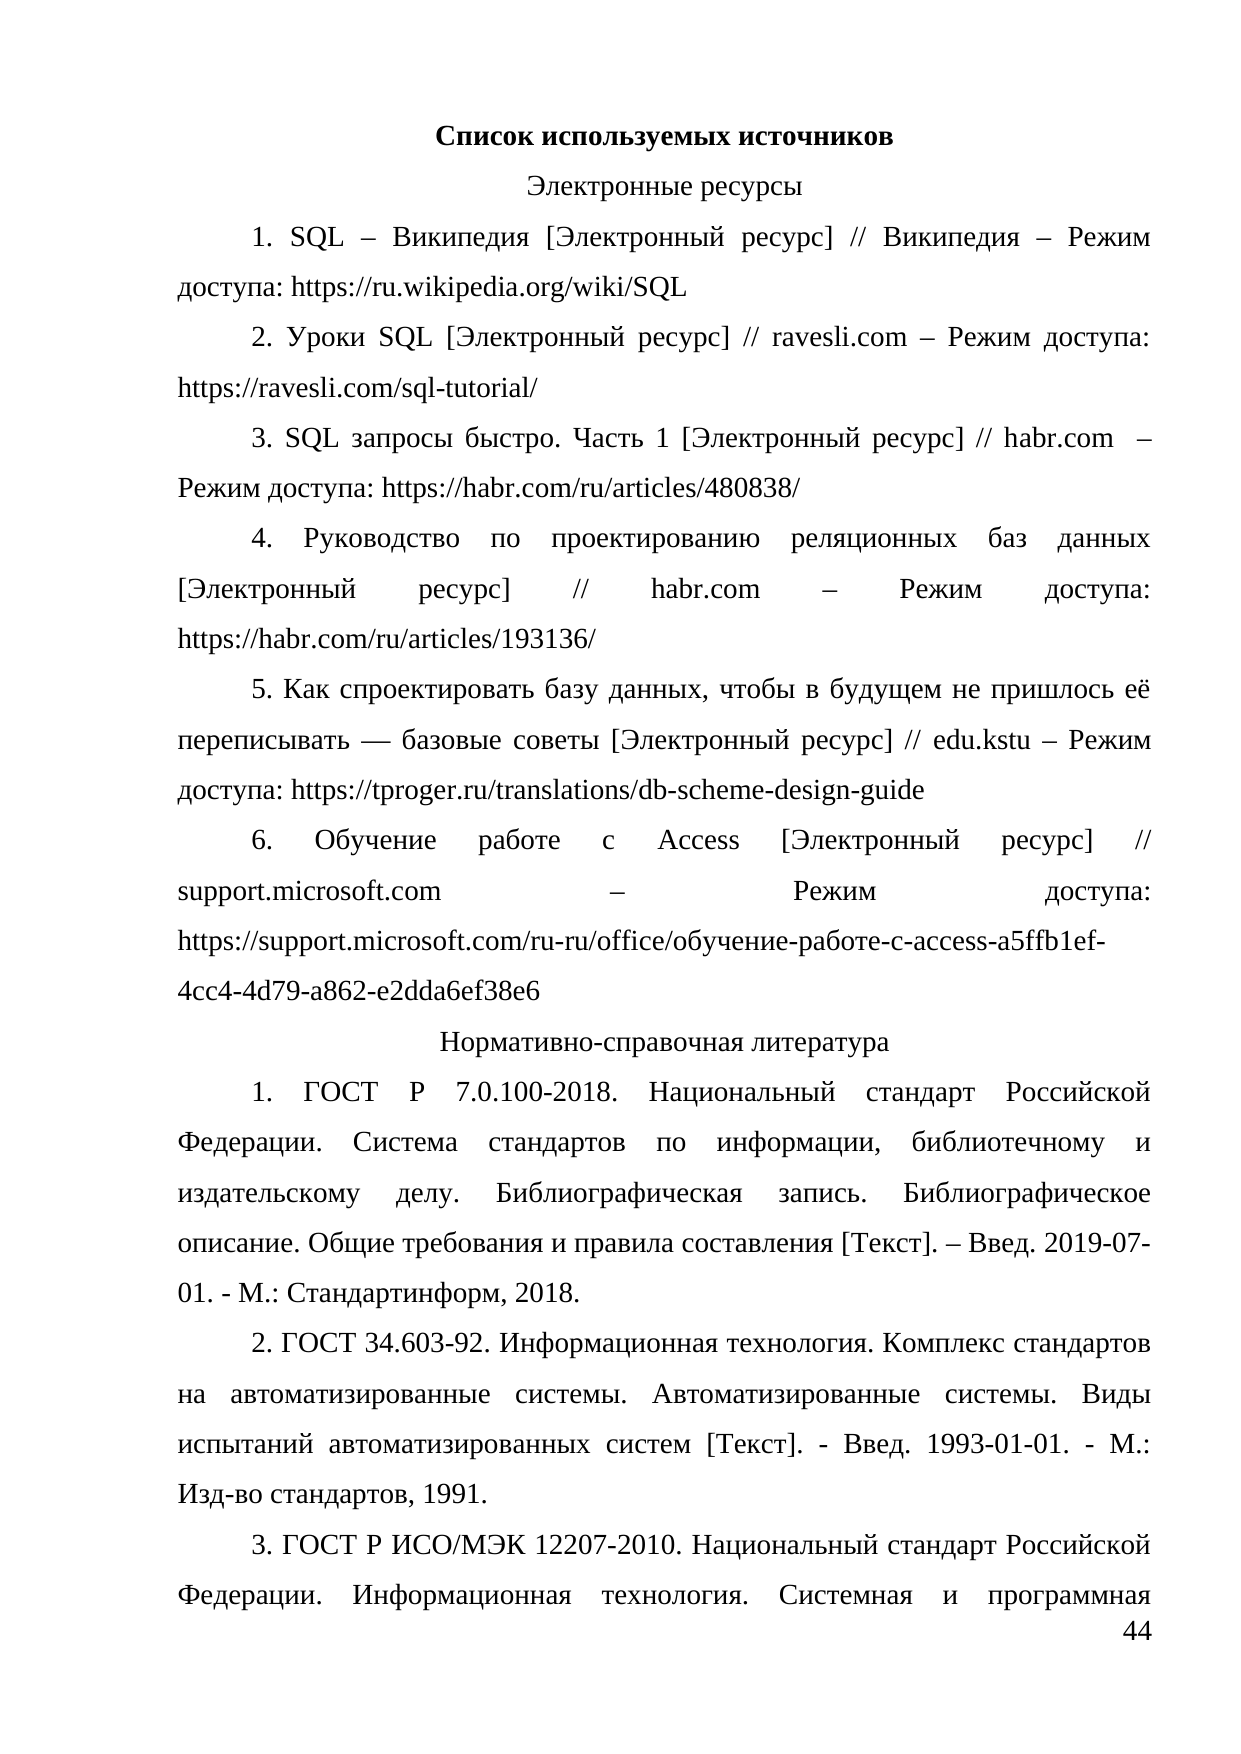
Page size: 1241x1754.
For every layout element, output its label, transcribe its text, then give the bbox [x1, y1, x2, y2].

text 3. SQL запросы быстро. Часть 1 [Электронный ресурс] // habr.com – Режим доступа: https://habr.com/ru/articles/480838/ [177, 420, 1152, 504]
text 1. ГОСТ Р 7.0.100-2018. Национальный стандарт Российской Федерации. Система стандартов по информации, библиотечному и издательскому делу. Библиографическая запись. Библиографическое описание. Общие требования и правила составления [Текст]. – Введ. 2019-07-01. - М.: Стандартинформ, 2018. [177, 1074, 1152, 1309]
text Нормативно-справочная литература [177, 1024, 1152, 1057]
text 6. Обучение работе с Access [Электронный ресурс] // support.microsoft.com – Режим доступа: https://support.microsoft.com/ru-ru/office/обучение-работе-с-access-a5ffb1ef-4cc4-4d79-a862-e2dda6ef38e6 [177, 822, 1152, 1007]
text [177, 1527, 1152, 1611]
text 1. SQL – Википедия [Электронный ресурс] // Википедия – Режим доступа: https://ru.wikipedia.org/wiki/SQL [177, 219, 1152, 303]
text 2. ГОСТ 34.603-92. Информационная технология. Комплекс стандартов на автоматизированные системы. Автоматизированные системы. Виды испытаний автоматизированных систем [Текст]. - Введ. 1993-01-01. - М.: Изд-во стандартов, 1991. [177, 1326, 1152, 1510]
text Электронные ресурсы [177, 168, 1152, 202]
subtitle Список используемых источников [177, 118, 1152, 152]
text 4. Руководство по проектированию реляционных баз данных [Электронный ресурс] // habr.com – Режим доступа: https://habr.com/ru/articles/193136/ [177, 521, 1152, 655]
text 5. Как спроектировать базу данных, чтобы в будущем не пришлось её переписывать — базовые советы [Электронный ресурс] // edu.kstu – Режим доступа: https://tproger.ru/translations/db-scheme-design-guide [177, 672, 1152, 806]
text 2. Уроки SQL [Электронный ресурс] // ravesli.com – Режим доступа: https://ravesli.com/sql-tutorial/ [177, 319, 1152, 403]
